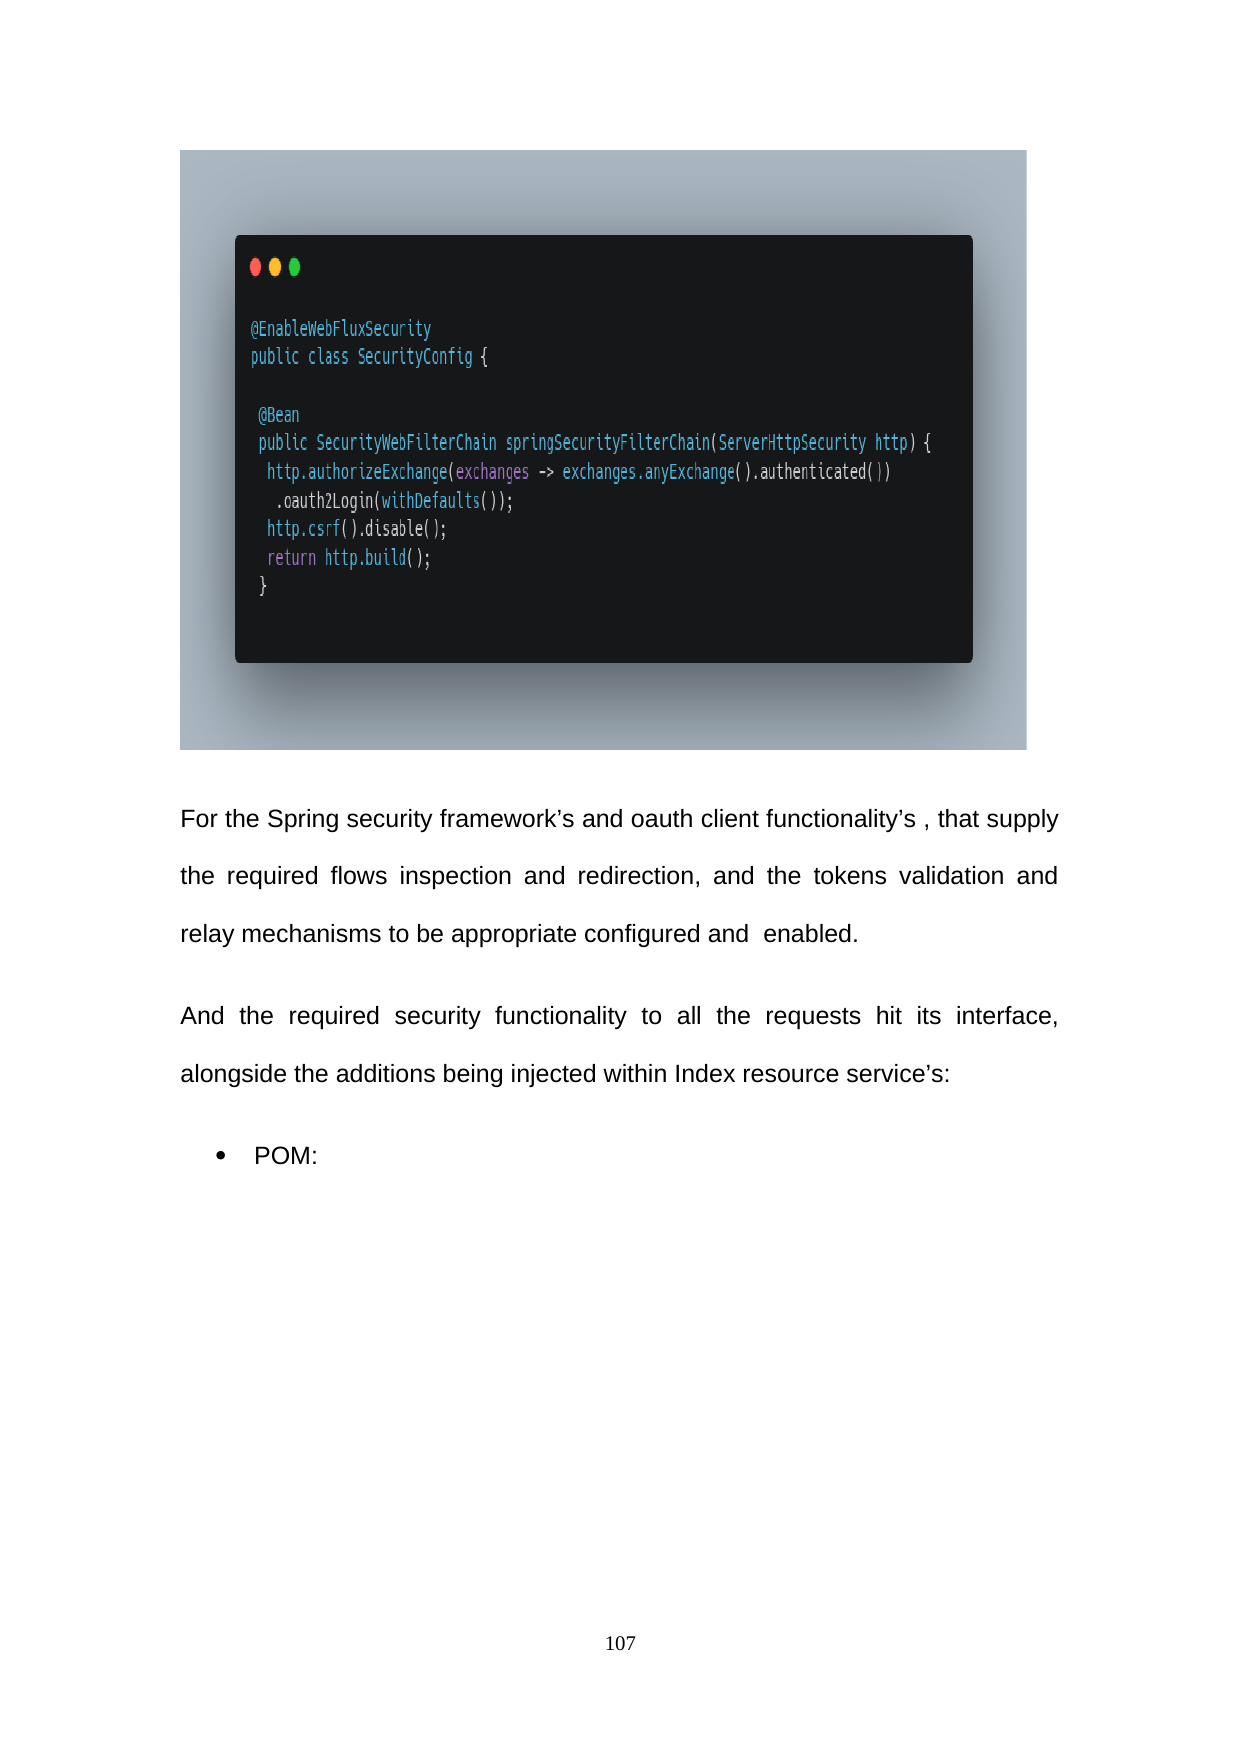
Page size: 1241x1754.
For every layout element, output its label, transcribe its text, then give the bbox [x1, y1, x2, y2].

text And the required security functionality to all the requests hit its interface, alongside the additions being injected within Index resource service’s: [180, 1001, 1060, 1087]
text For the Spring security framework’s and oauth client functionality’s , that supply the required flows inspection and redirection, and the tokens validation and relay mechanisms to be appropriate configured and enabled. [180, 804, 1060, 947]
picture [180, 150, 1027, 750]
list POM: [216, 1141, 1060, 1170]
